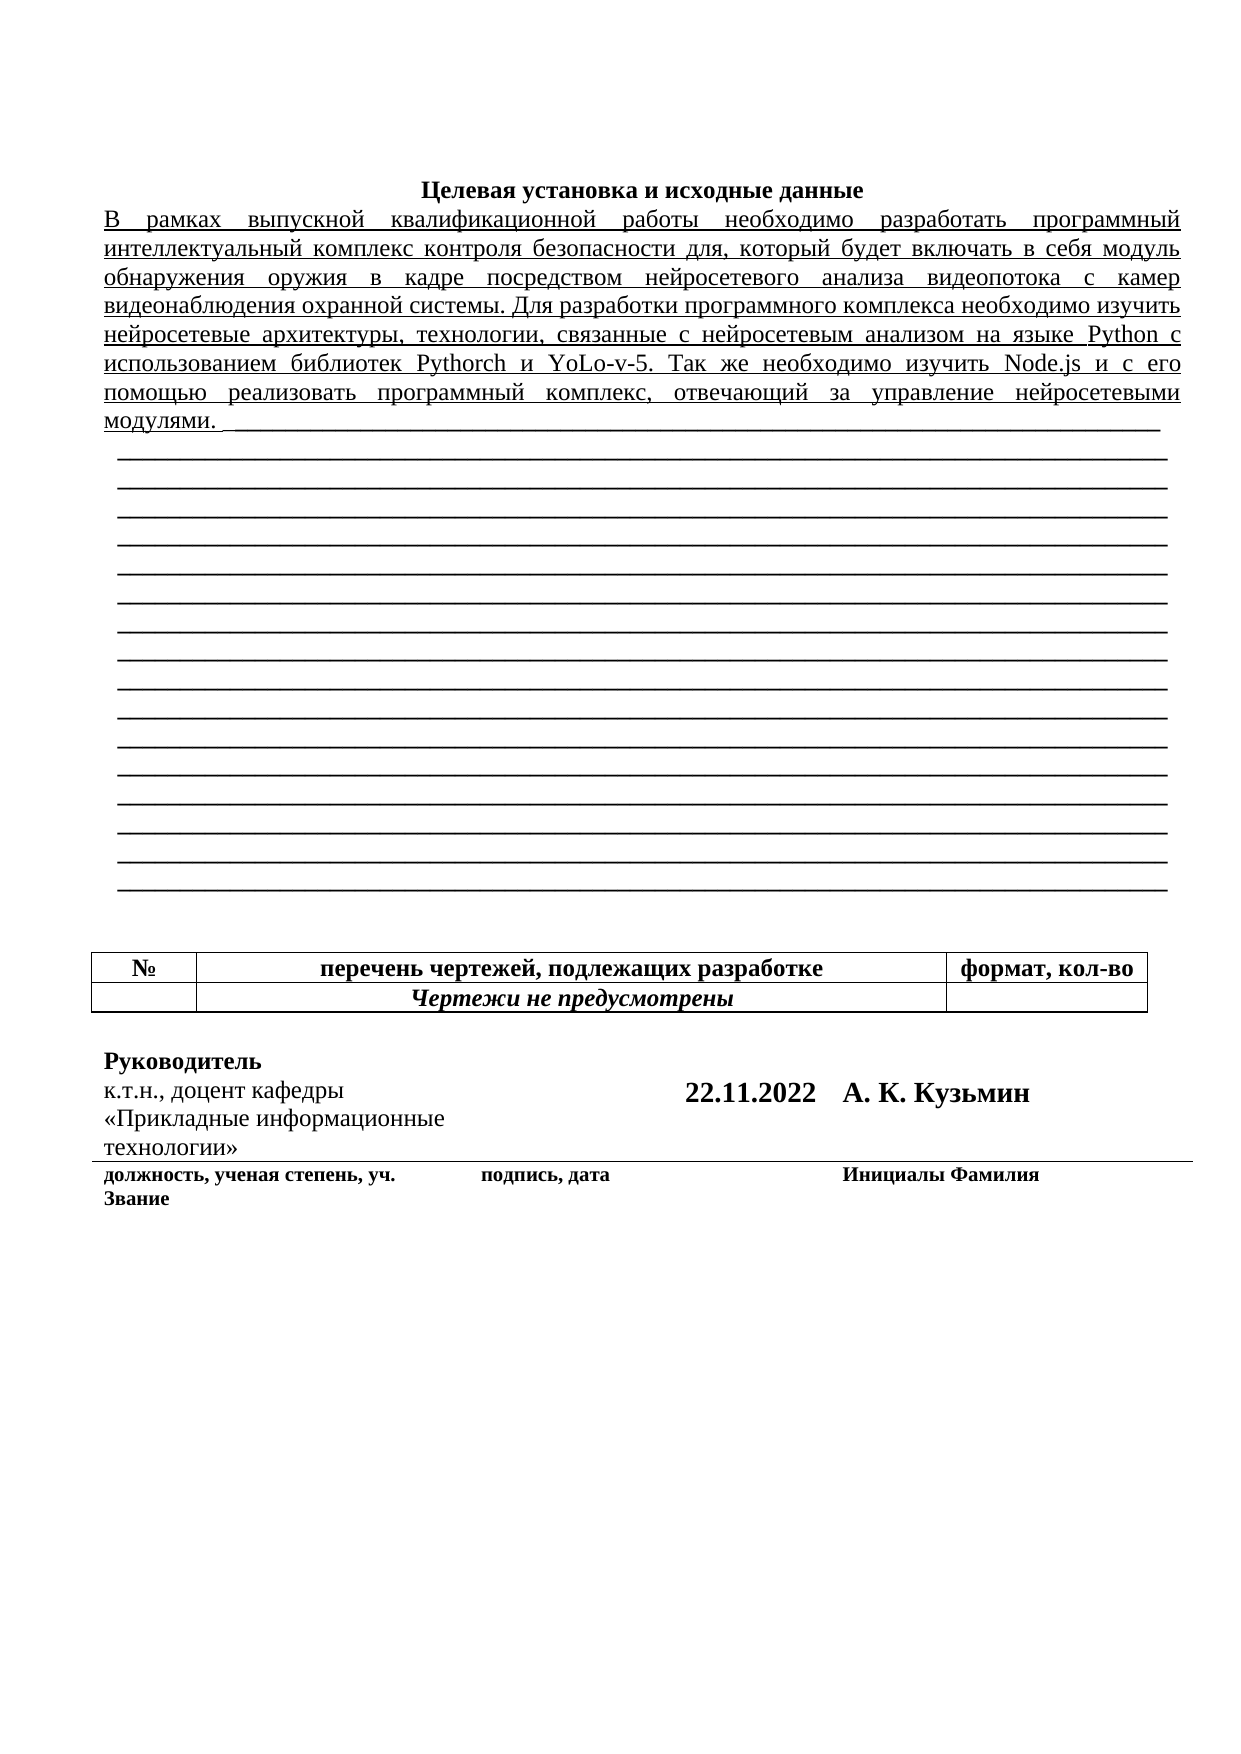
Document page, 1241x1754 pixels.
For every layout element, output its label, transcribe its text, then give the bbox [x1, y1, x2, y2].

text ____________________________________________________________________________________ [103, 779, 1181, 808]
text ____________________________________________________________________________________ [103, 693, 1181, 722]
text Целевая установка и исходные данные [103, 176, 1181, 204]
text ____________________________________________________________________________________ [103, 549, 1181, 578]
table_header А. К. Кузьмин [831, 1075, 1193, 1161]
text ____________________________________________________________________________________ [103, 722, 1181, 751]
text ____________________________________________________________________________________ [103, 492, 1181, 521]
table_header перечень чертежей, подлежащих разработке [197, 953, 946, 982]
text ____________________________________________________________________________________ [103, 837, 1181, 866]
table_cell должность, ученая степень, уч. Звание [92, 1162, 469, 1210]
table_cell Чертежи не предусмотрены [197, 983, 946, 1011]
table_cell [947, 983, 1147, 1011]
text ____________________________________________________________________________________ [103, 808, 1181, 837]
text ____________________________________________________________________________________ [103, 866, 1181, 894]
text ____________________________________________________________________________________ [103, 434, 1181, 463]
table_header 22.11.2022 [470, 1075, 831, 1161]
text ____________________________________________________________________________________ [103, 607, 1181, 636]
text ____________________________________________________________________________________ [103, 751, 1181, 779]
table_header формат, кол-во [947, 953, 1147, 982]
text ____________________________________________________________________________________ [103, 636, 1181, 664]
text Руководитель [103, 1046, 1181, 1075]
text ____________________________________________________________________________________ [103, 664, 1181, 693]
table_header к.т.н., доцент кафедры «Прикладные информационные технологии» [92, 1075, 469, 1161]
text ____________________________________________________________________________________ [103, 521, 1181, 549]
text ____________________________________________________________________________________ [103, 578, 1181, 607]
table_cell подпись, дата [470, 1162, 831, 1210]
table_cell Инициалы Фамилия [831, 1162, 1193, 1210]
text ____________________________________________________________________________________ [103, 463, 1181, 492]
table_header № [92, 953, 196, 982]
table_cell [92, 983, 196, 1011]
